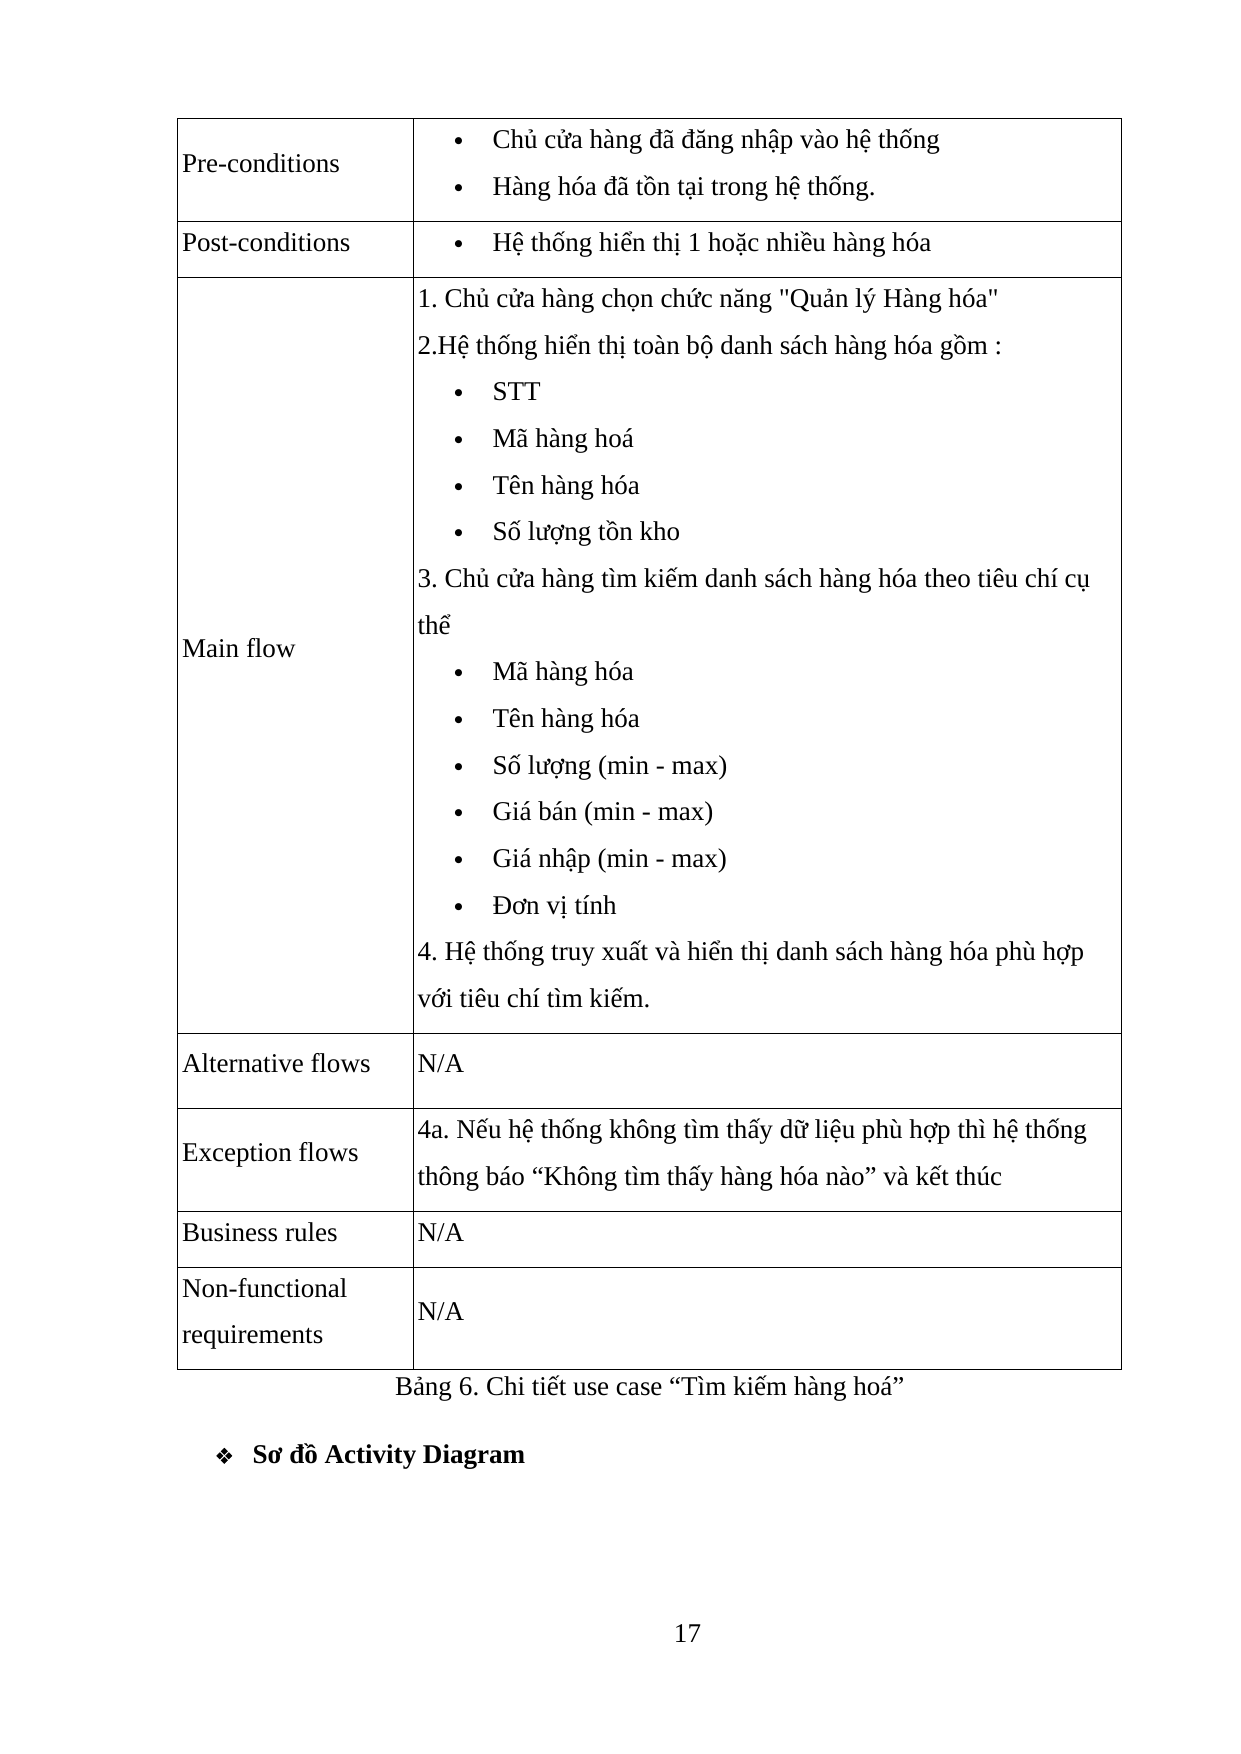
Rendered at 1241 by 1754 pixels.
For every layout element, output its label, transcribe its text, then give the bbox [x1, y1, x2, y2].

table_cell N/A [414, 1034, 1121, 1108]
list Sơ đồ Activity Diagram [215, 1438, 1122, 1469]
text Bảng 6. Chi tiết use case “Tìm kiếm hàng hoá” [177, 1370, 1122, 1402]
table_cell Pre-conditions [178, 119, 413, 221]
table_cell 1. Chủ cửa hàng chọn chức năng "Quản lý Hàng hóa" 2.Hệ thống hiển thị toàn bộ danh sách hàng hóa gồm : STT Mã hàng hoá Tên hàng hóa Số lượng tồn kho 3. Chủ cửa hàng tìm kiếm danh sách hàng hóa theo tiêu chí cụ thể Mã hàng hóa Tên hàng hóa Số lượng (min - max) Giá bán (min - max) Giá nhập (min - max) Đơn vị tính 4. Hệ thống truy xuất và hiển thị danh sách hàng hóa phù hợp với tiêu chí tìm kiếm. [414, 278, 1121, 1033]
table_cell Alternative flows [178, 1034, 413, 1108]
table_cell Main flow [178, 278, 413, 1033]
table_cell Chủ cửa hàng đã đăng nhập vào hệ thống Hàng hóa đã tồn tại trong hệ thống. [414, 119, 1121, 221]
table_cell N/A [414, 1212, 1121, 1267]
table_cell Business rules [178, 1212, 413, 1267]
table_cell 4a. Nếu hệ thống không tìm thấy dữ liệu phù hợp thì hệ thống thông báo “Không tìm thấy hàng hóa nào” và kết thúc [414, 1109, 1121, 1211]
table_cell Exception flows [178, 1109, 413, 1211]
table_cell Post-conditions [178, 222, 413, 277]
table_cell N/A [414, 1268, 1121, 1369]
table_cell Non-functional requirements [178, 1268, 413, 1369]
table_cell Hệ thống hiển thị 1 hoặc nhiều hàng hóa [414, 222, 1121, 277]
